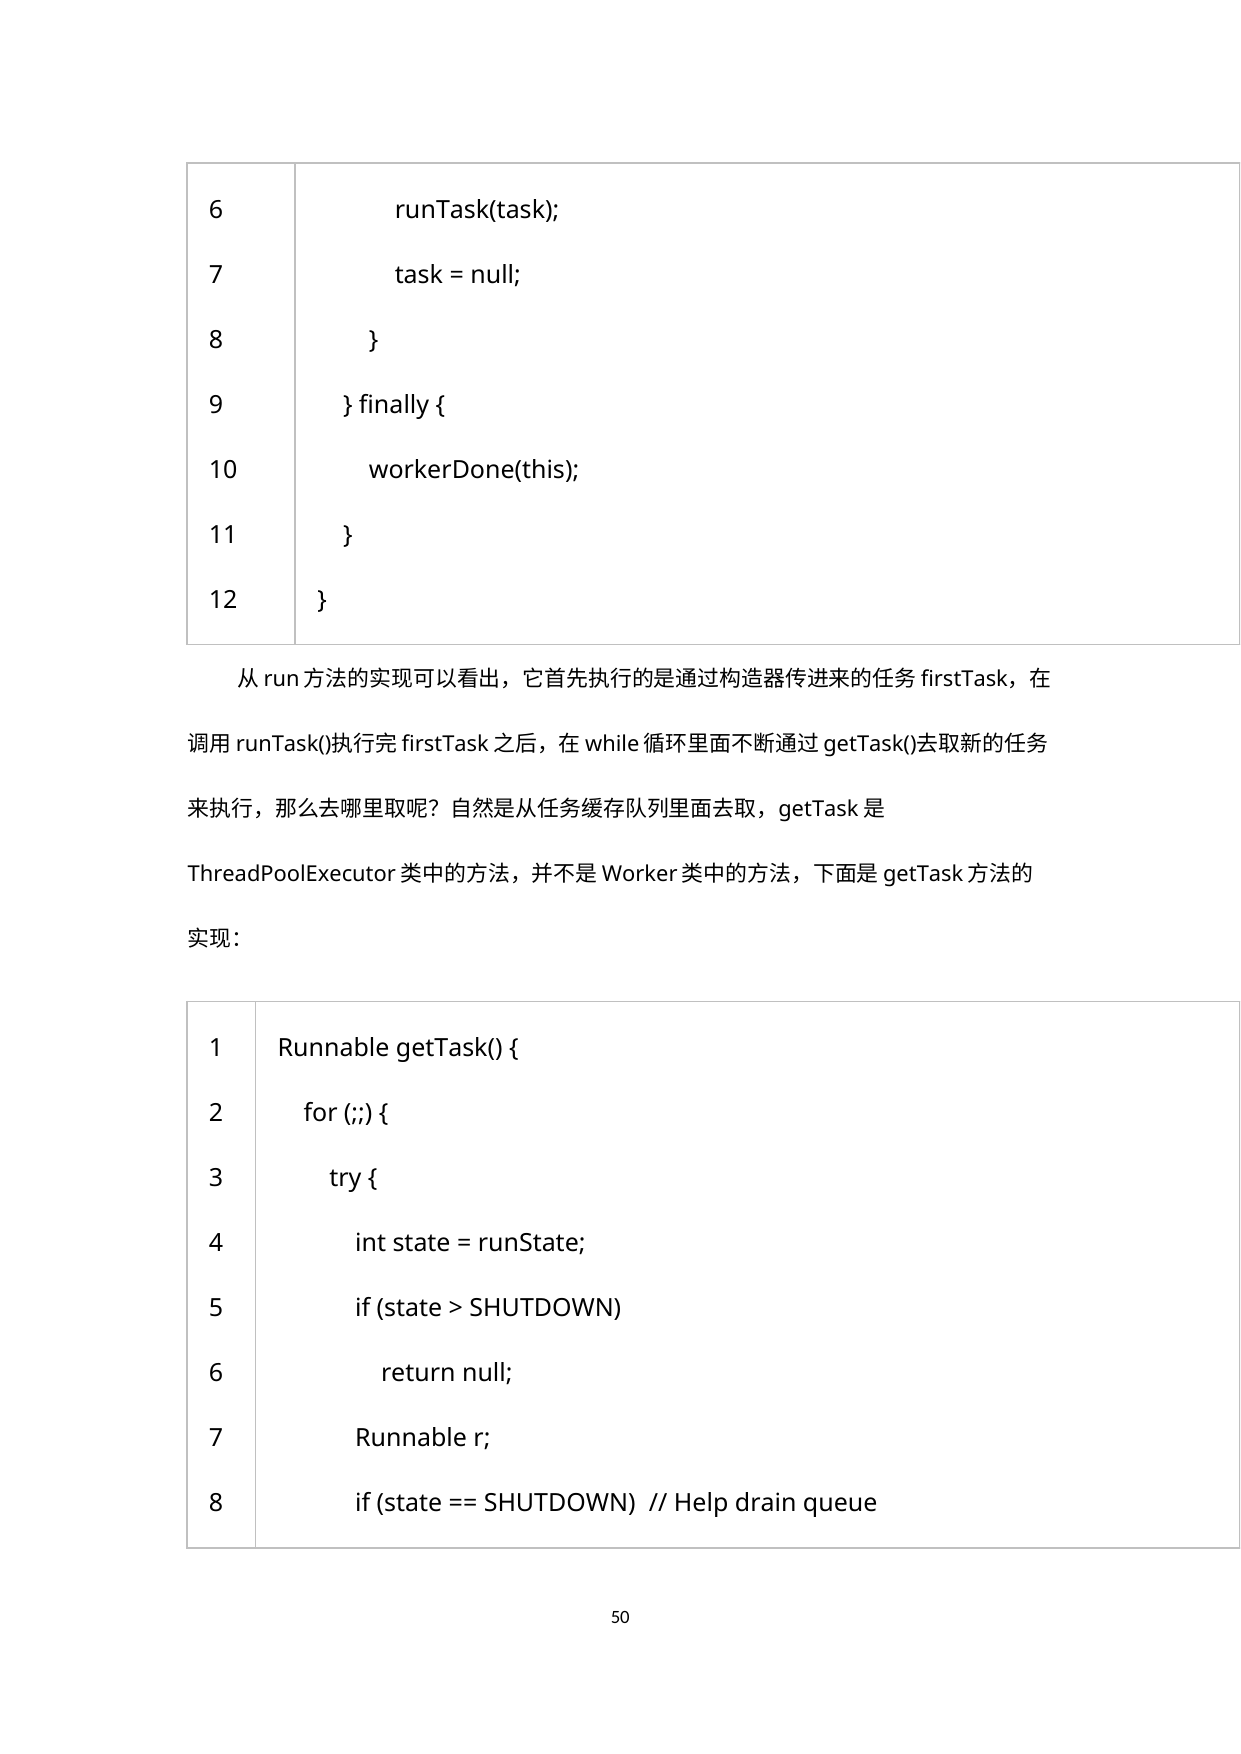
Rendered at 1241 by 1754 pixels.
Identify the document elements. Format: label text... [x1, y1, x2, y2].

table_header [188, 1002, 255, 1547]
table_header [296, 164, 1239, 643]
text 从run方法的实现可以看出，它首先执行的是通过构造器传进来的任务firstTask，在调用runTask()执行完firstTask之后，在while循环里面不断通过getTask()去取新的任务来执行，那么去哪里取呢？自然是从任务缓存队列里面去取，getTask是ThreadPoolExecutor类中的方法，并不是Worker类中的方法，下面是getTask方法的实现： [187, 661, 1053, 953]
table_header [188, 164, 294, 643]
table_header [256, 1002, 1239, 1547]
